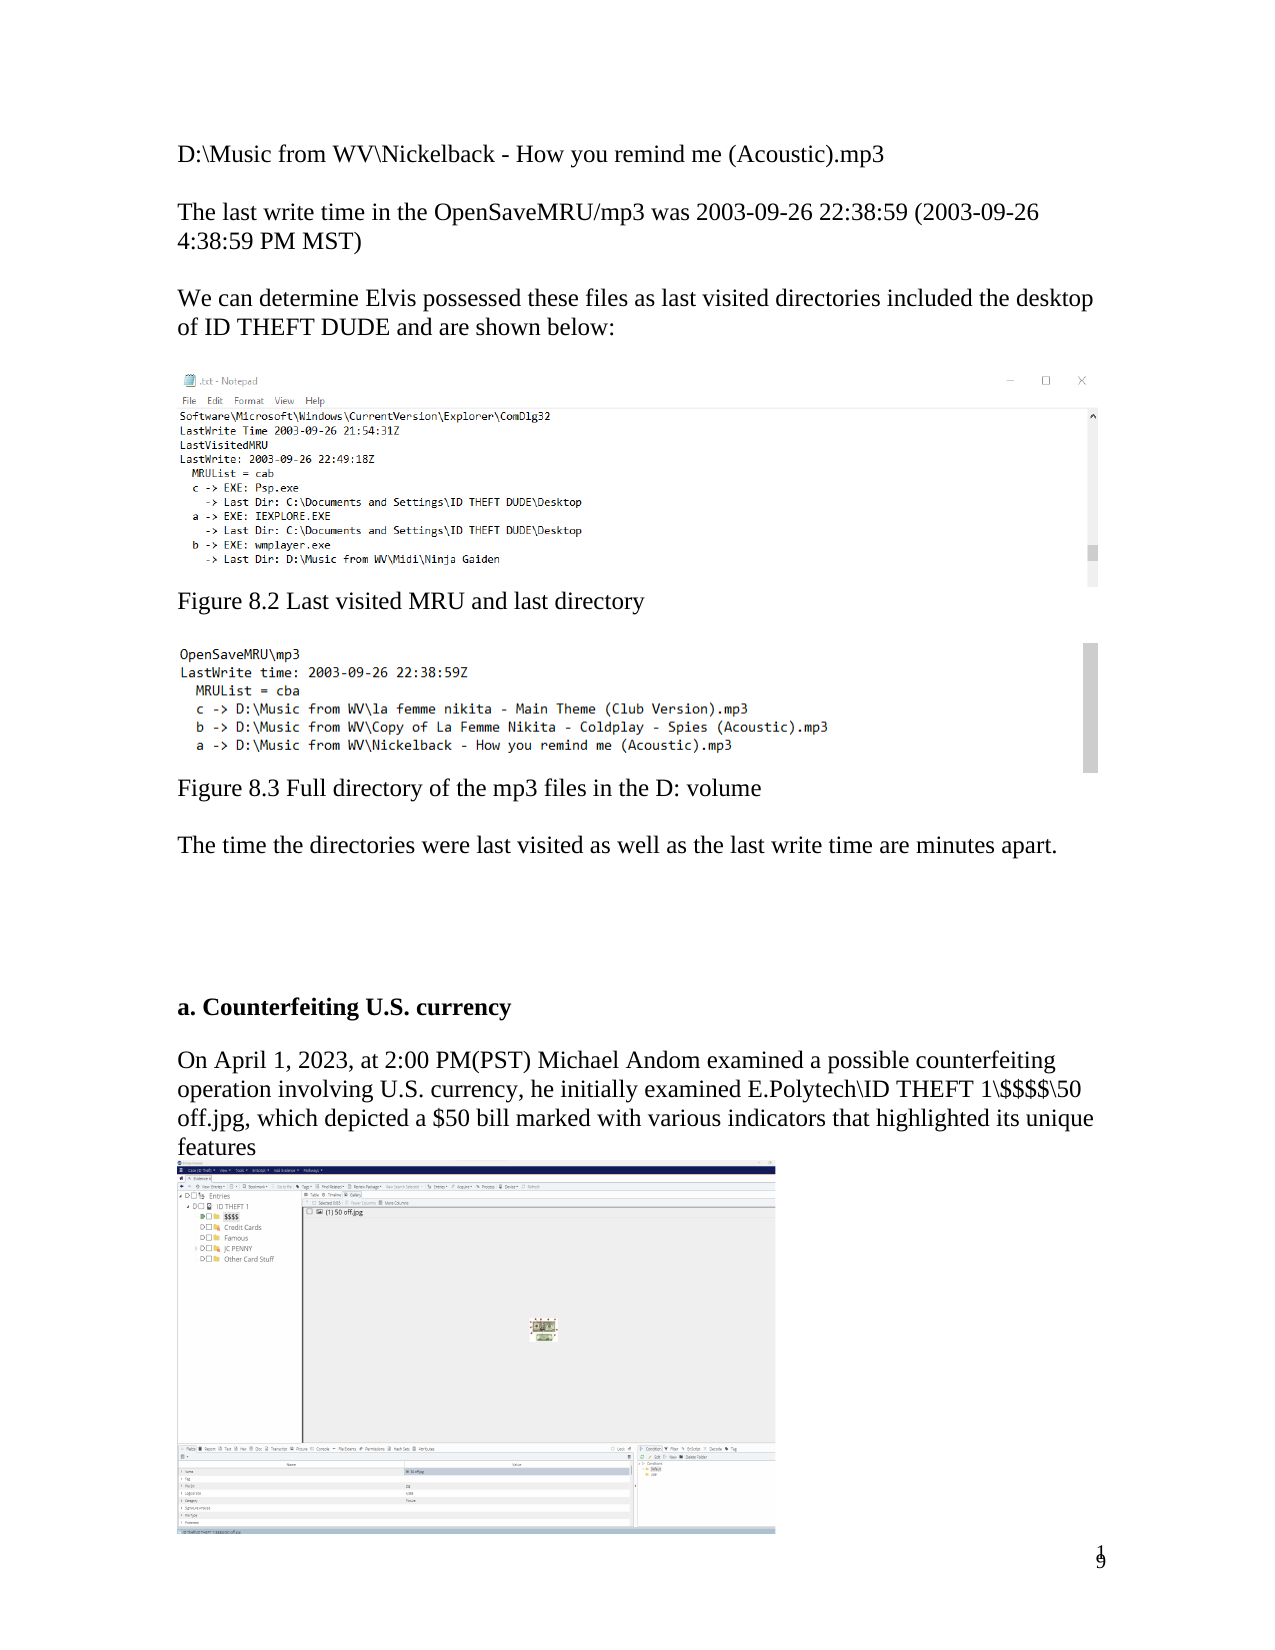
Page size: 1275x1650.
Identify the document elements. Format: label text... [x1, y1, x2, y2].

text Figure 8.2 Last visited MRU and last directory [177, 587, 1098, 615]
text The last write time in the OpenSaveMRU/mp3 was 2003-09-26 22:38:59 (2003-09-26 4:38:59 PM MST) [177, 197, 1098, 254]
picture [177, 1160, 776, 1534]
picture [177, 369, 1098, 587]
text We can determine Elvis possessed these files as last visited directories included the desktop of ID THEFT DUDE and are shown below: [177, 283, 1098, 341]
picture [177, 643, 1098, 773]
text The time the directories were last visited as well as the last write time are minutes apart. [177, 830, 1098, 859]
text D:\Music from WV\Nickelback - How you remind me (Acoustic).mp3 [177, 139, 1098, 168]
text Figure 8.3 Full directory of the mp3 files in the D: volume [177, 773, 1098, 802]
text a. Counterfeiting U.S. currency [177, 992, 1098, 1020]
